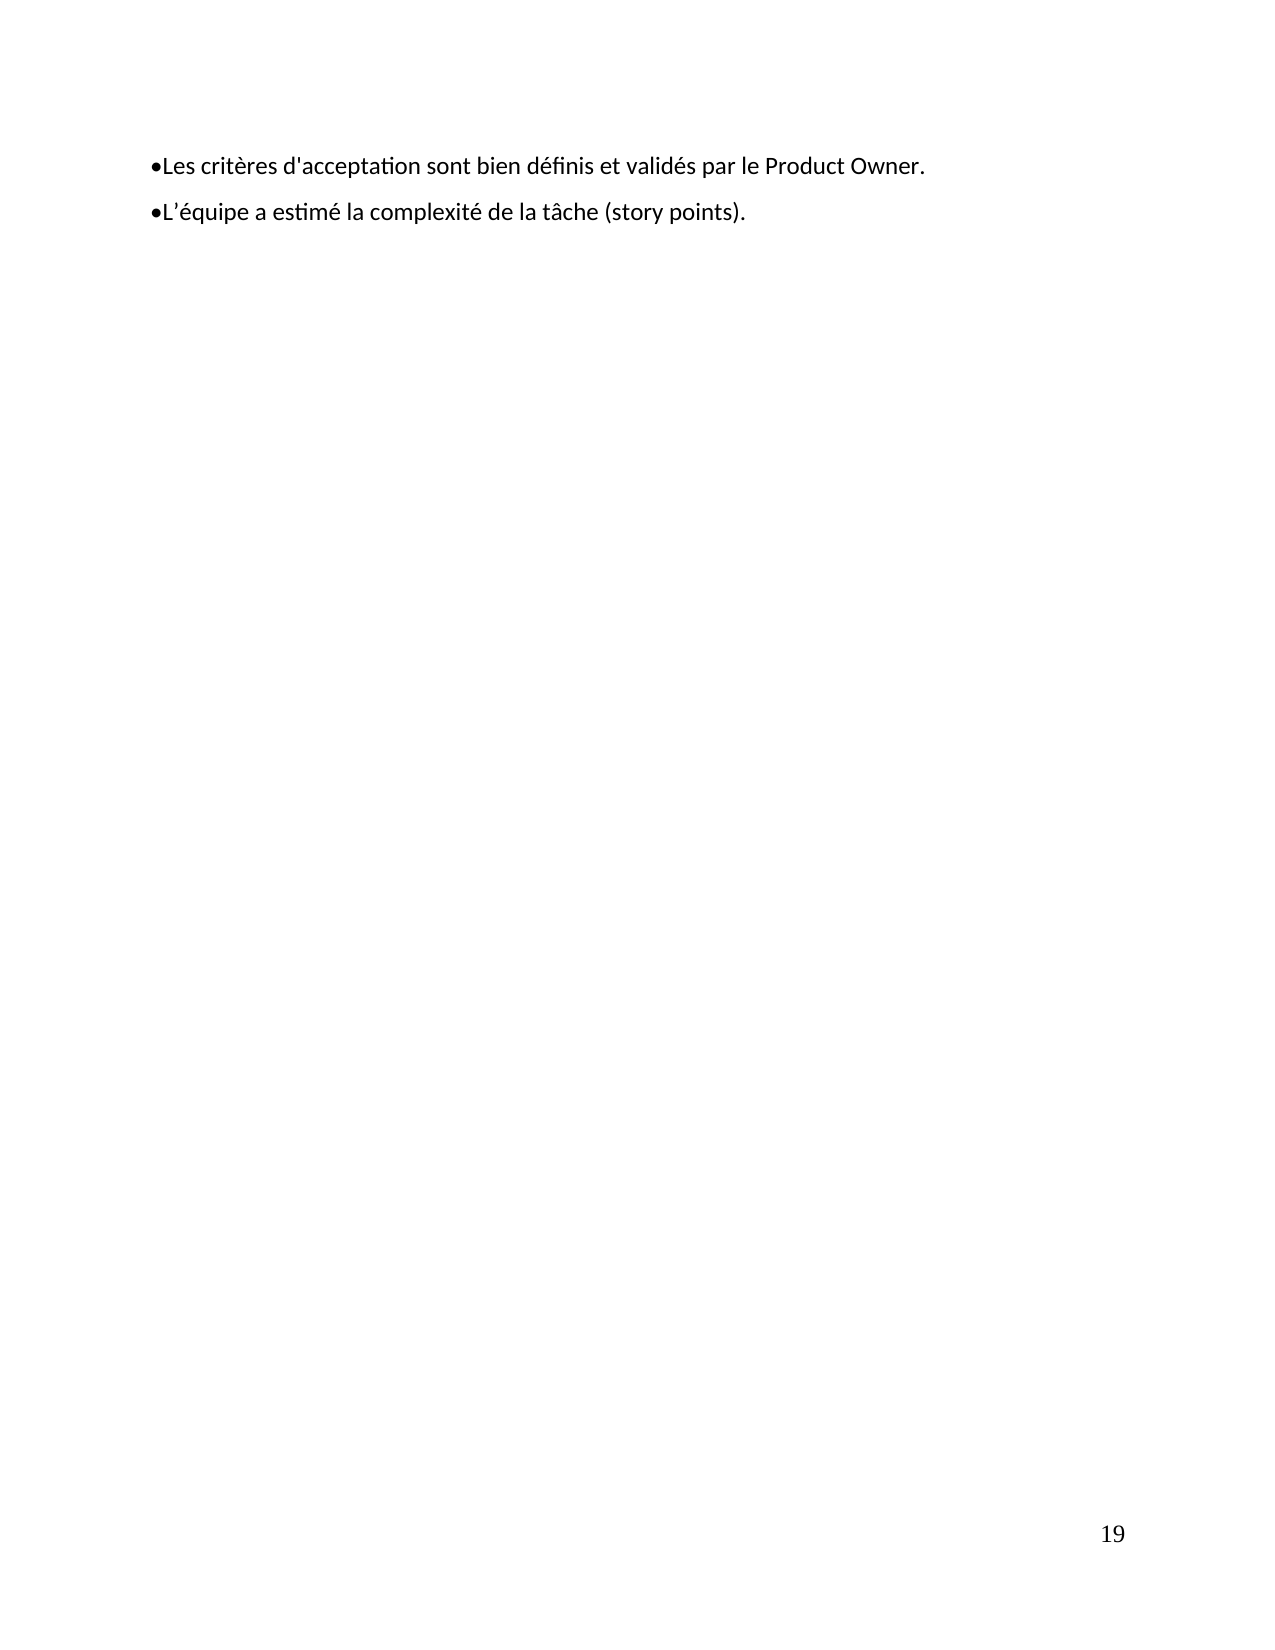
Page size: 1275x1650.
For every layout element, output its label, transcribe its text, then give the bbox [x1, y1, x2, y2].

text •Les critères d'acceptation sont bien définis et validés par le Product Owner. [150, 150, 1125, 181]
text •L’équipe a estimé la complexité de la tâche (story points). [150, 196, 1125, 226]
